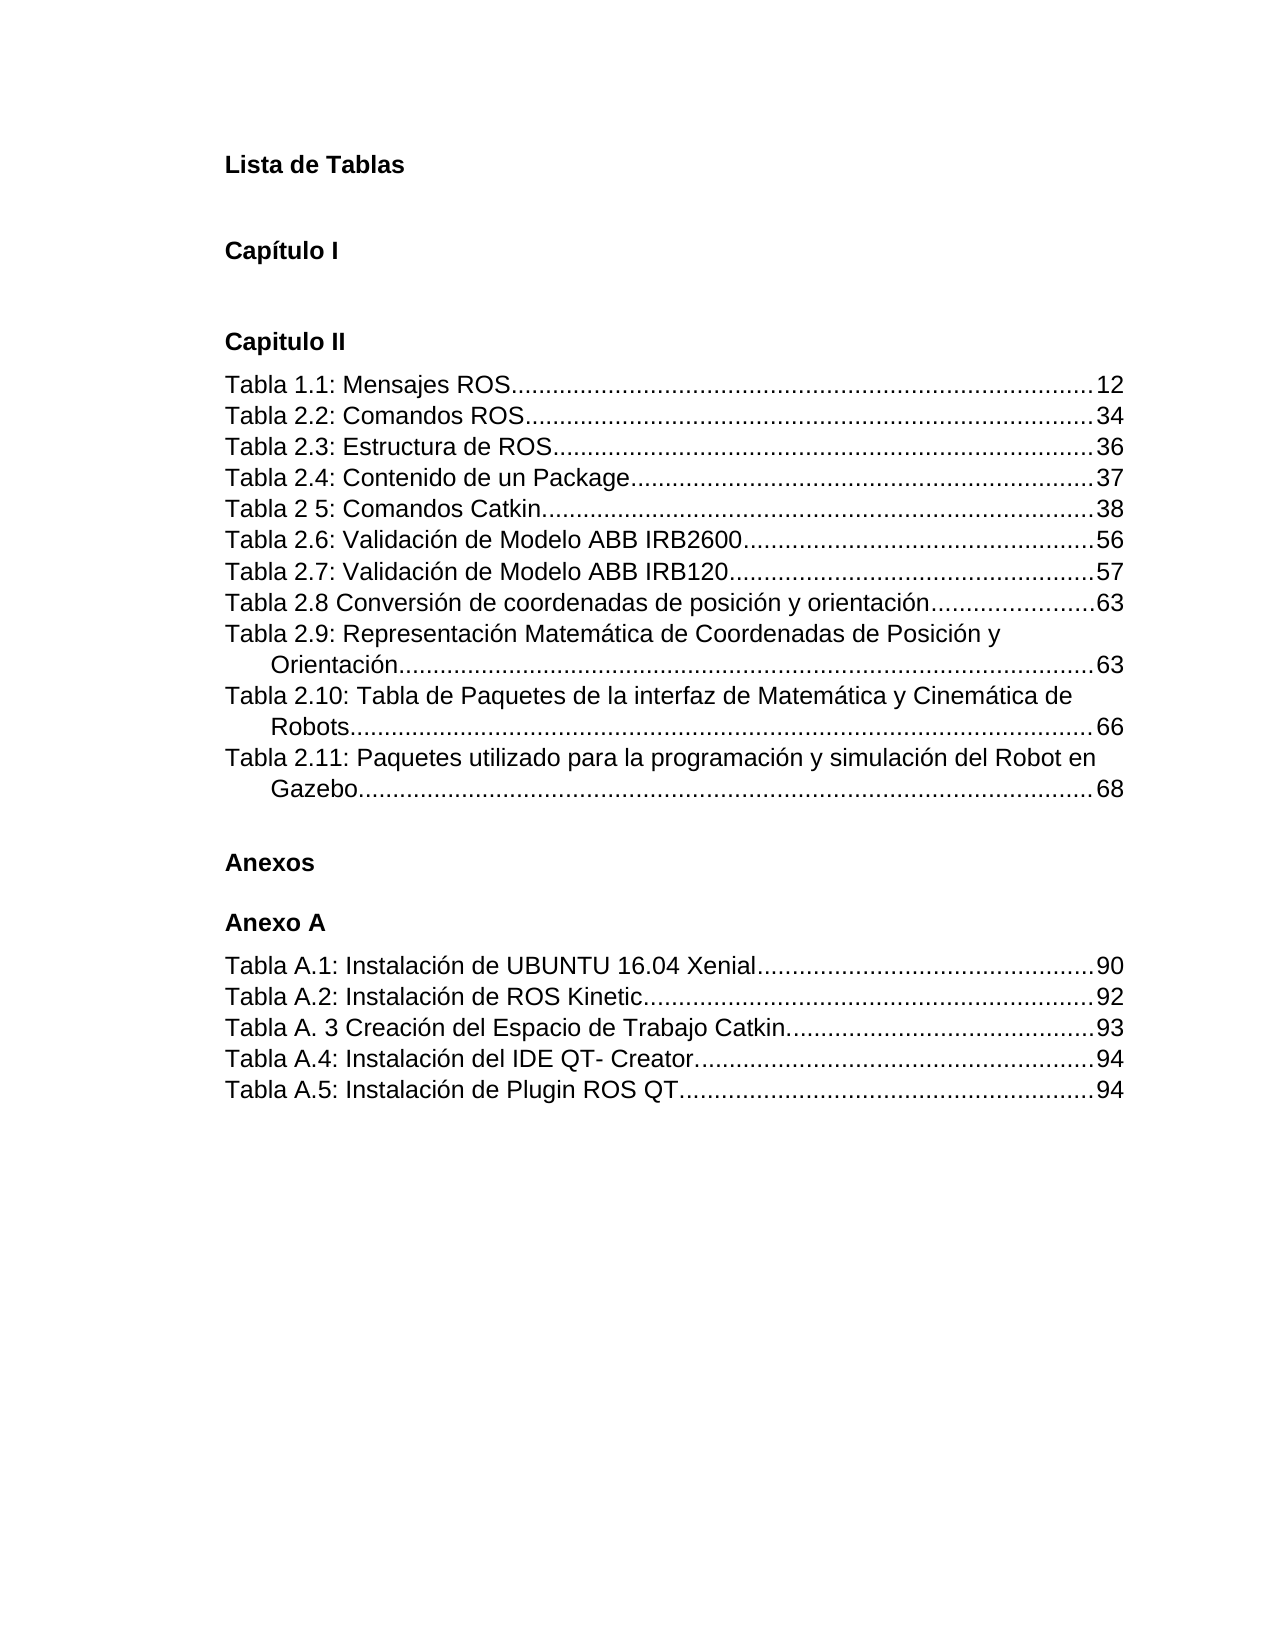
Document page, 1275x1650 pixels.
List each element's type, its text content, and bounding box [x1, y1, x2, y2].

text Capitulo II [224, 284, 1125, 356]
text Tabla 2.7: Validación de Modelo ABB IRB120 57 [224, 556, 1125, 585]
text Tabla 2.4: Contenido de un Package 37 [224, 463, 1125, 492]
text Tabla 2 5: Comandos Catkin. 38 [224, 494, 1125, 523]
text Tabla 2.9: Representación Matemática de Coordenadas de Posición y Orientación 63 [224, 618, 1125, 678]
text Tabla A.2: Instalación de ROS Kinetic 92 [224, 982, 1125, 1011]
text Tabla 1.1: Mensajes ROS 12 [224, 370, 1125, 399]
text Tabla 2.10: Tabla de Paquetes de la interfaz de Matemática y Cinemática de Robots 66 [224, 681, 1125, 740]
text Tabla 2.3: Estructura de ROS 36 [224, 432, 1125, 461]
text Capítulo I [224, 236, 1125, 265]
text Anexo A [224, 908, 1125, 936]
text Tabla 2.8 Conversión de coordenadas de posición y orientación 63 [224, 587, 1125, 616]
text Tabla A. 3 Creación del Espacio de Trabajo Catkin. 93 [224, 1013, 1125, 1042]
text Tabla 2.2: Comandos ROS 34 [224, 401, 1125, 430]
text Tabla 2.11: Paquetes utilizado para la programación y simulación del Robot en Gazebo 68 [224, 743, 1125, 802]
text Tabla A.1: Instalación de UBUNTU 16.04 Xenial 90 [224, 951, 1125, 979]
text Tabla 2.6: Validación de Modelo ABB IRB2600 56 [224, 525, 1125, 554]
text Lista de Tablas [224, 150, 1125, 179]
text Tabla A.4: Instalación del IDE QT- Creator. 94 [224, 1044, 1125, 1073]
text Tabla A.5: Instalación de Plugin ROS QT. 94 [224, 1075, 1125, 1104]
text Anexos [224, 848, 1125, 877]
